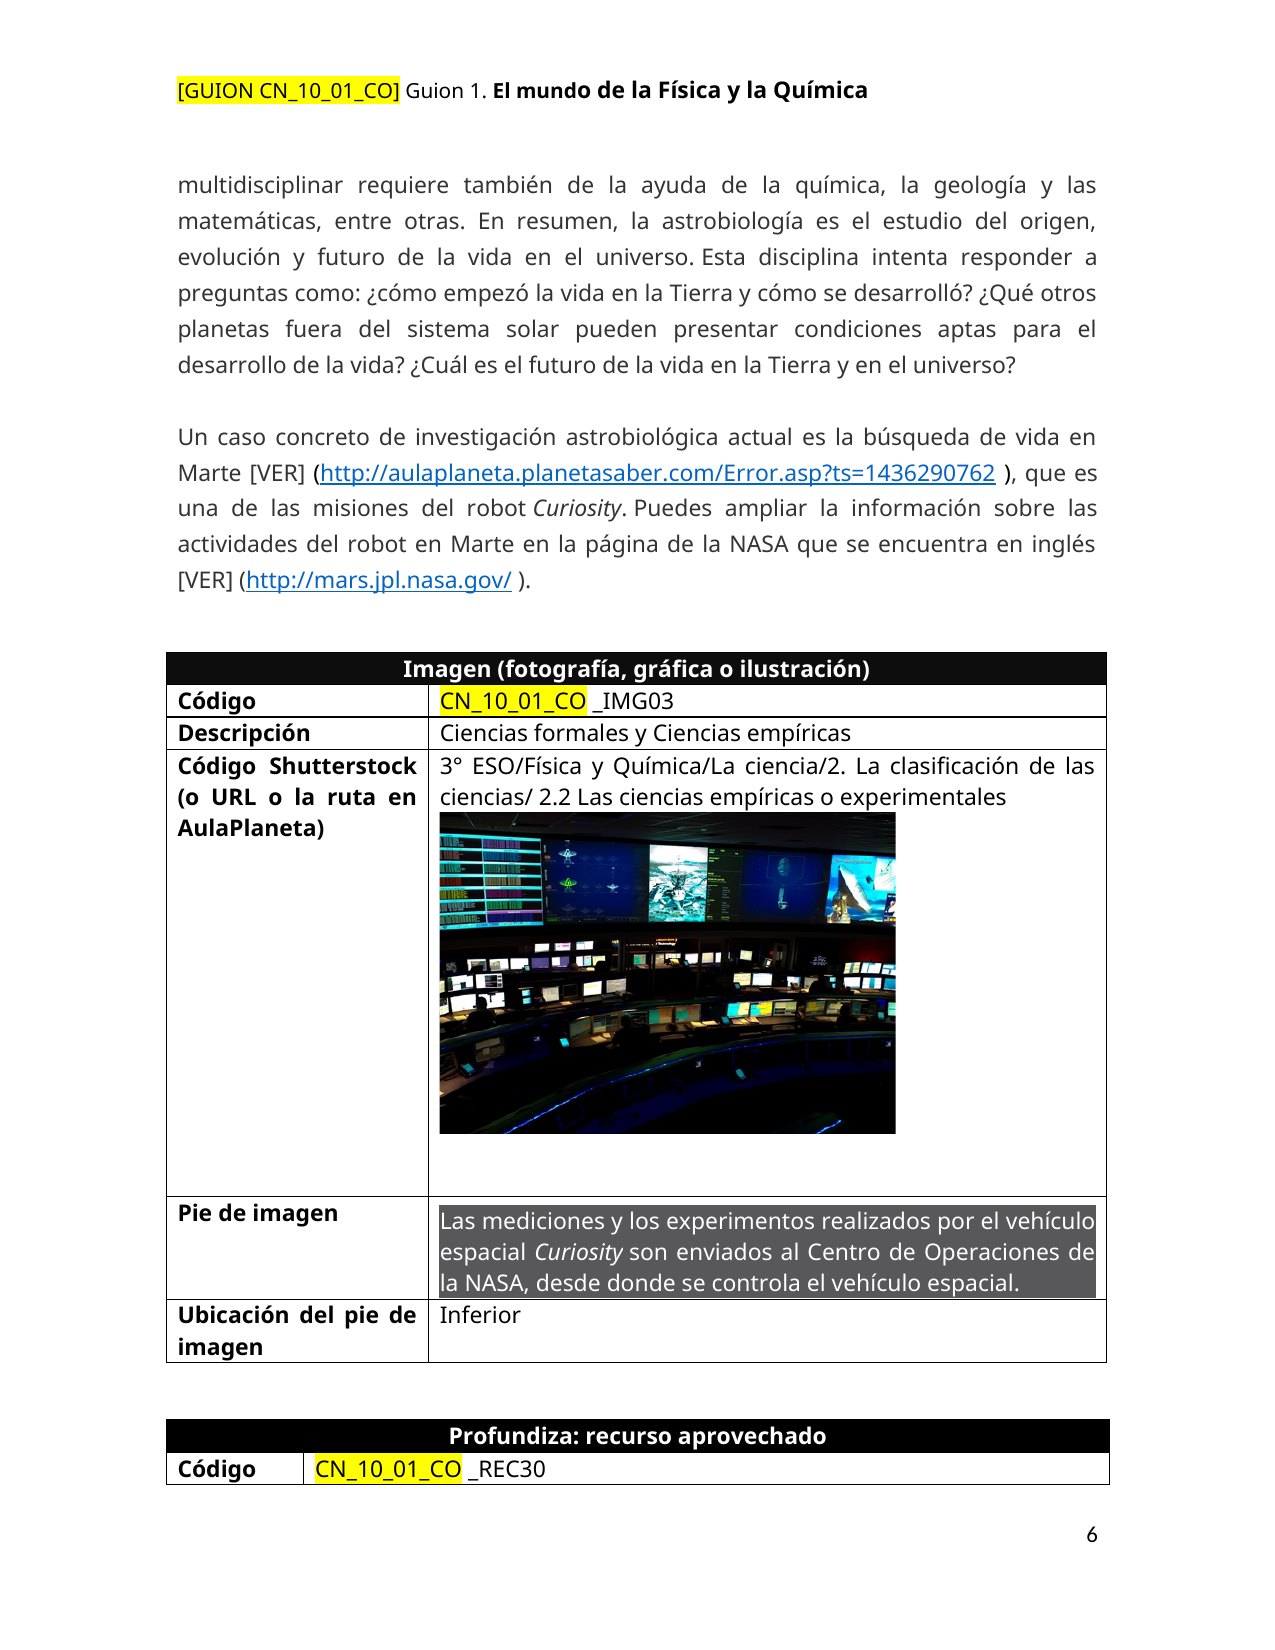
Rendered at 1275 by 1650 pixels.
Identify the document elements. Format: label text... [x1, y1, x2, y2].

table_cell Ciencias formales y Ciencias empíricas [429, 718, 1106, 749]
table_cell Descripción [167, 718, 428, 749]
table_cell Código [167, 1453, 303, 1484]
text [177, 164, 1098, 380]
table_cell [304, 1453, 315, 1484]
table_cell Inferior [429, 1300, 1106, 1362]
table_header Imagen (fotografía, gráfica o ilustración) [167, 653, 1106, 684]
table_cell Pie de imagen [167, 1197, 428, 1298]
table_cell CN_10_01_CO _REC30 [462, 1453, 1109, 1484]
table_cell Ubicación del pie de imagen [167, 1300, 428, 1362]
text Un caso concreto de investigación astrobiológica actual es la búsqueda de vida en Marte [VER] (http://aulaplaneta.planetasaber.com/Error.asp?ts=1436290762 ), que es una de las misiones del robot Curiosity. Puedes ampliar la información sobre las actividades del robot en Marte en la página de la NASA que se encuentra en inglés [VER] (http://mars.jpl.nasa.gov/ ). [177, 416, 1098, 596]
table_cell Código [167, 685, 428, 716]
picture [439, 812, 896, 1134]
table_cell Las mediciones y los experimentos realizados por el vehículo espacial Curiosity son enviados al Centro de Operaciones de la NASA, desde donde se controla el vehículo espacial. [429, 1197, 1106, 1298]
table_cell 3° ESO/Física y Química/La ciencia/2. La clasificación de las ciencias/ 2.2 Las ciencias empíricas o experimentales [429, 750, 1106, 1196]
table_cell Código Shutterstock (o URL o la ruta en AulaPlaneta) [167, 750, 428, 1196]
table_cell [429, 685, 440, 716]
table_cell CN_10_01_CO _IMG03 [587, 685, 1106, 716]
table_header Profundiza: recurso aprovechado [167, 1420, 1109, 1452]
